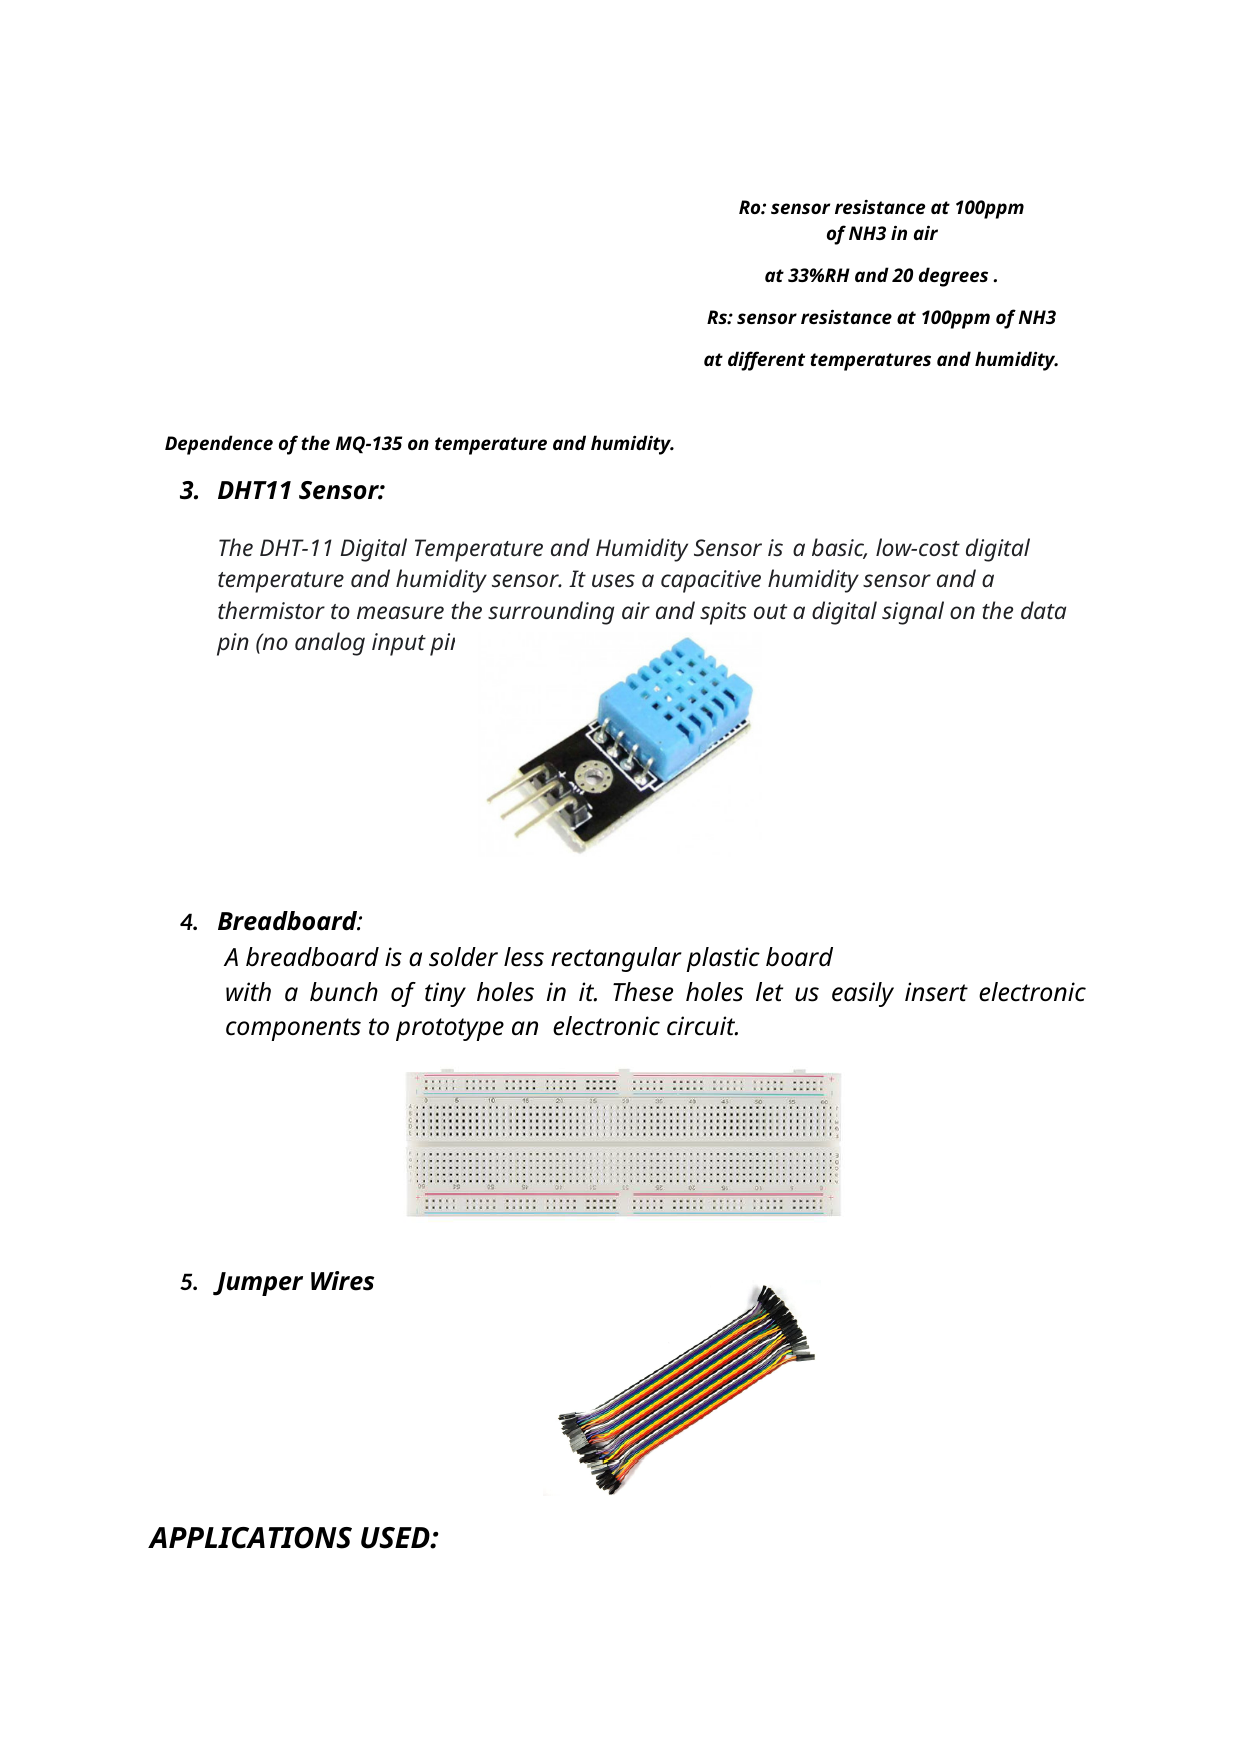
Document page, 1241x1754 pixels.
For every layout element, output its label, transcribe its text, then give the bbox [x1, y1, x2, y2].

list Breadboard: [179, 903, 1090, 937]
list A breadboard is a solder less rectangular plastic board [225, 940, 1090, 974]
text Rs: sensor resistance at 100ppm of NH3 [675, 304, 1090, 330]
picture [541, 1275, 821, 1514]
text at different temperatures and humidity. [675, 347, 1090, 372]
text Dependence of the MQ-135 on temperature and humidity. [150, 430, 1090, 456]
text at 33%RH and 20 degrees . [675, 262, 1090, 288]
list Jumper Wires [179, 1264, 1090, 1298]
picture [389, 1064, 856, 1235]
list with a bunch of tiny holes in it. These holes let us easily insert electronic components to prototype an electronic circuit. [225, 974, 1090, 1042]
picture [455, 632, 767, 857]
text APPLICATIONS USED: [150, 1517, 1090, 1557]
list The DHT-11 Digital Temperature and Humidity Sensor is a basic, low-cost digital temperature and humidity sensor. It uses a capacitive humidity sensor and a thermistor to measure the surrounding air and spits out a digital signal on the data pin (no analog input pins needed). [217, 532, 1090, 657]
list DHT11 Sensor: [179, 472, 1090, 507]
text Ro: sensor resistance at 100ppm of NH3 in air [675, 195, 1090, 246]
